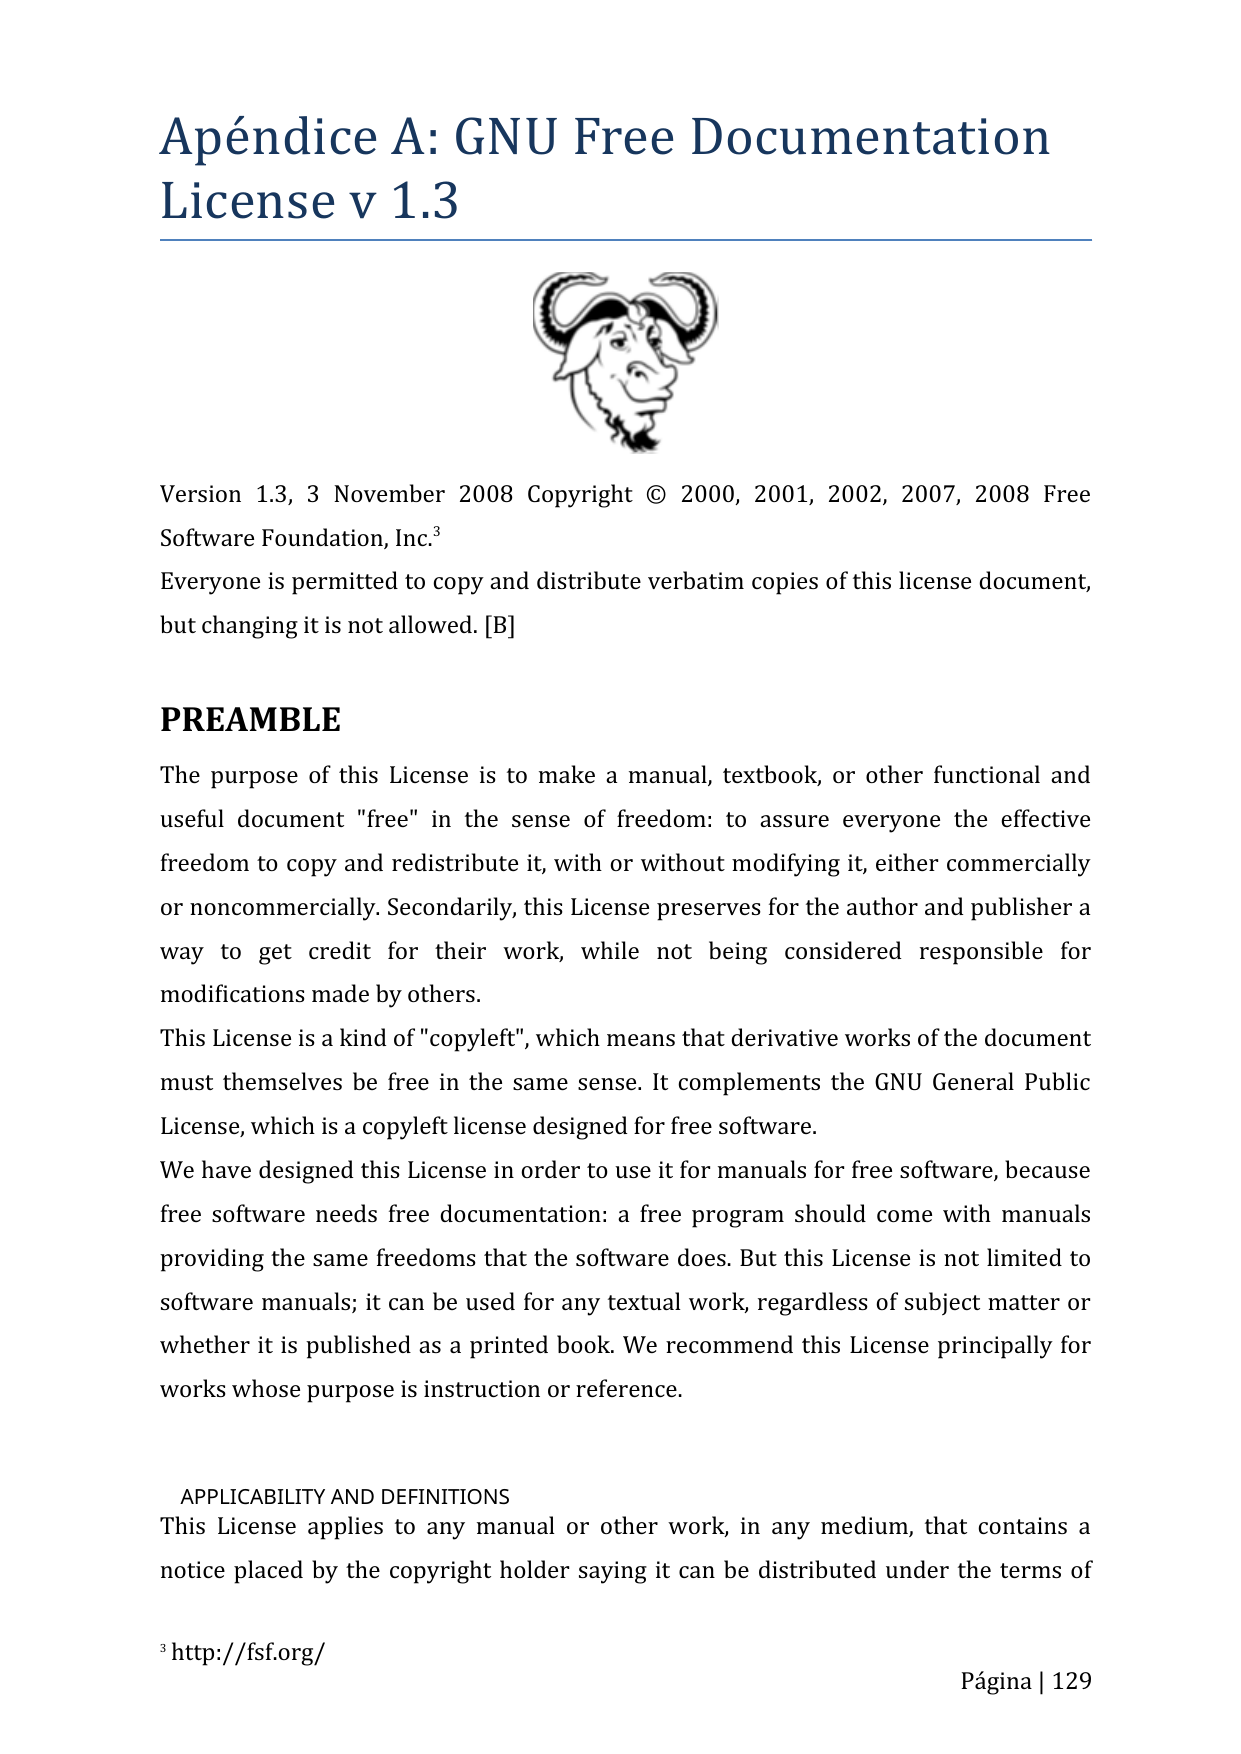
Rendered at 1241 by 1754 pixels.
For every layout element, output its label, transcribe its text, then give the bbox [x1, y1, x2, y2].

list This License is a kind of "copyleft", which means that derivative works of the document must themselves be free in the same sense. It complements the GNU General Public License, which is a copyleft license designed for free software. [159, 1023, 1092, 1140]
list The purpose of this License is to make a manual, textbook, or other functional and useful document "free" in the sense of freedom: to assure everyone the effective freedom to copy and redistribute it, with or without modifying it, either commercially or noncommercially. Secondarily, this License preserves for the author and publisher a way to get credit for their work, while not being considered responsible for modifications made by others. [159, 760, 1092, 1008]
text APPLICABILITY AND DEFINITIONS [180, 1482, 1092, 1511]
list Everyone is permitted to copy and distribute verbatim copies of this license document, but changing it is not allowed. [B] [159, 566, 1092, 639]
list We have designed this License in order to use it for manuals for free software, because free software needs free documentation: a free program should come with manuals providing the same freedoms that the software does. But this License is not limited to software manuals; it can be used for any textual work, regardless of subject matter or whether it is published as a printed book. We recommend this License principally for works whose purpose is instruction or reference. [159, 1154, 1092, 1403]
list PREAMBLE [159, 698, 1092, 739]
text Apéndice A: GNU Free Documentation License v 1.3 [159, 103, 1092, 241]
list Version 1.3, 3 November 2008 Copyright © 2000, 2001, 2002, 2007, 2008 Free Software Foundation, Inc. [159, 478, 1092, 551]
picture [533, 272, 719, 454]
